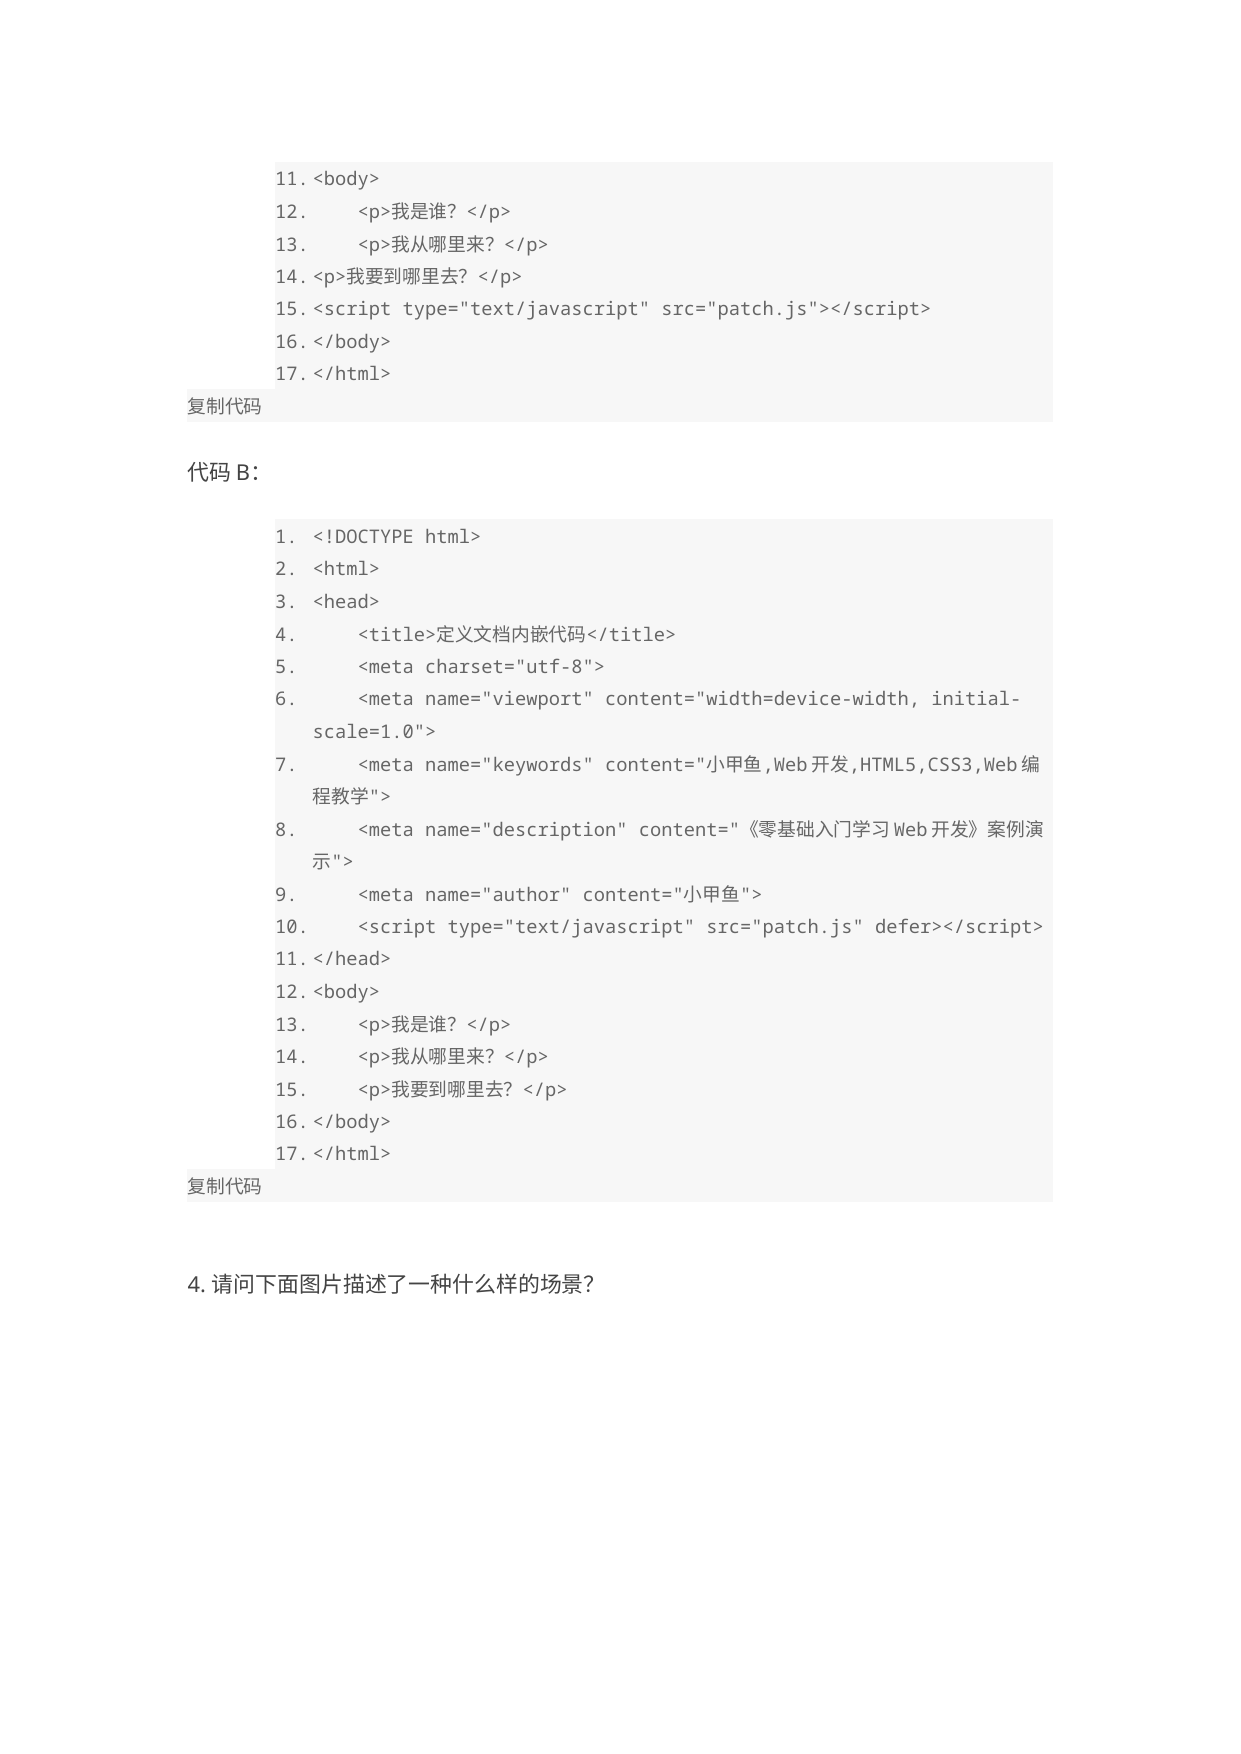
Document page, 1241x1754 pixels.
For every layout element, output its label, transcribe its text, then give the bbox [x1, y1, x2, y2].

list <meta name="author" content="小甲鱼"> [275, 877, 1053, 909]
text 复制代码 [187, 389, 1053, 422]
list <body> [275, 974, 1053, 1007]
list <head> [275, 584, 1053, 617]
list <meta name="description" content="《零基础入门学习Web开发》案例演示"> [275, 812, 1053, 877]
list <p>我要到哪里去？</p> [275, 1072, 1053, 1104]
list <!DOCTYPE html> [275, 519, 1053, 552]
list <script type="text/javascript" src="patch.js" defer></script> [275, 909, 1053, 942]
list <meta name="keywords" content="小甲鱼,Web开发,HTML5,CSS3,Web编程教学"> [275, 747, 1053, 812]
list </body> [275, 1104, 1053, 1137]
list <html> [275, 552, 1053, 584]
list <meta name="viewport" content="width=device-width, initial-scale=1.0"> [275, 682, 1053, 747]
list <script type="text/javascript" src="patch.js"></script> [275, 292, 1053, 324]
text T<Da+z7RAZ~F:QHP1p!8b 4. 请问下面图片描述了一种什么样的场景？?{7@. %ezj.#+:V4`>lAC]?yQZ!1o= [187, 1202, 1053, 1364]
list <title>定义文档内嵌代码</title> [275, 617, 1053, 649]
list <p>我是谁？</p> [275, 1007, 1053, 1039]
list </html> [275, 1137, 1053, 1169]
list </body> [275, 324, 1053, 357]
list </head> [275, 942, 1053, 974]
text 代码B：Powered by bbs.fishc.com fU$M"CnX(JN7 s+[~mard;b_p2= [187, 422, 1053, 519]
list <p>我从哪里来？</p> [275, 1039, 1053, 1072]
text 复制代码 [187, 1169, 1053, 1202]
list <p>我从哪里来？</p> [275, 227, 1053, 259]
list </html> [275, 357, 1053, 389]
list <body> [275, 162, 1053, 194]
list <p>我要到哪里去？</p> [275, 259, 1053, 292]
list <meta charset="utf-8"> [275, 649, 1053, 682]
list <p>我是谁？</p> [275, 194, 1053, 227]
